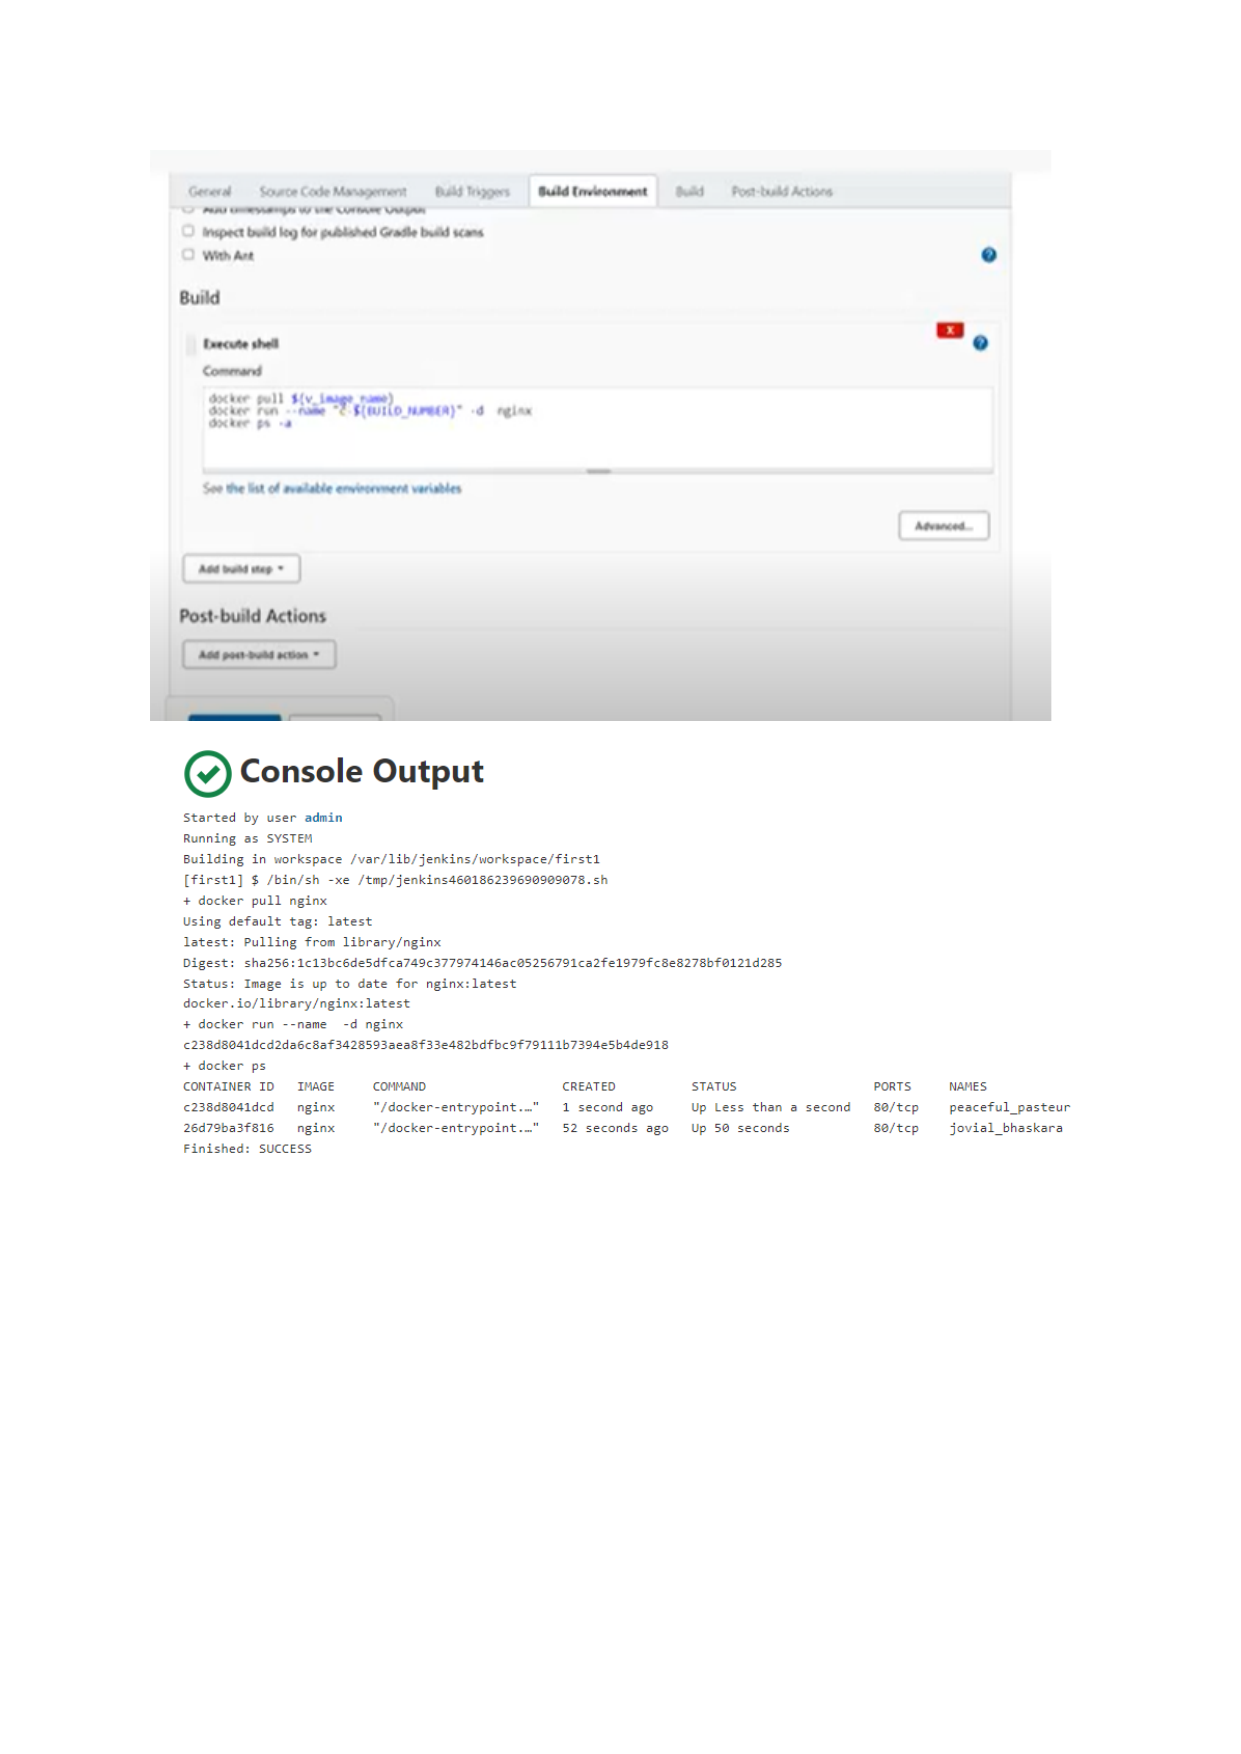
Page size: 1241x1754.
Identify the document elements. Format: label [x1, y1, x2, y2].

picture [150, 150, 1052, 721]
picture [150, 745, 1091, 1184]
